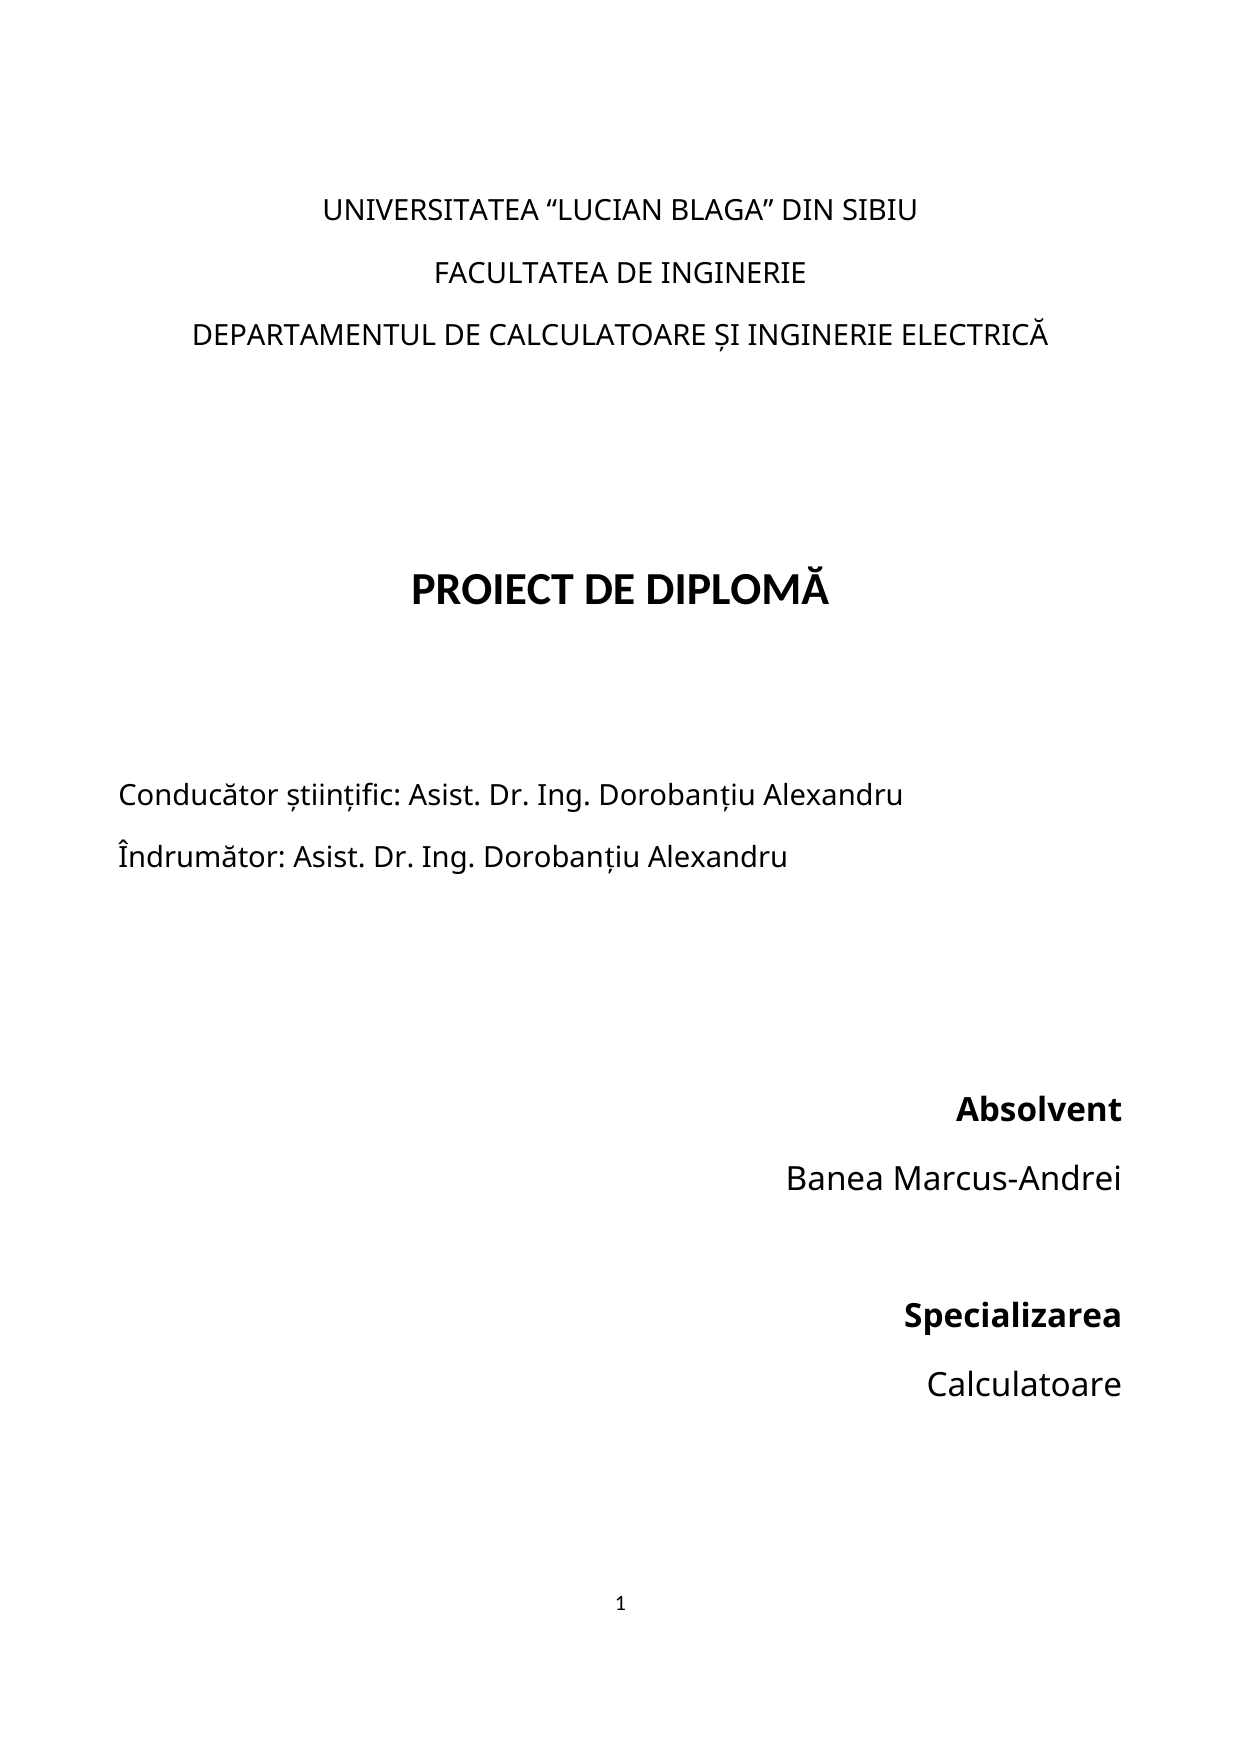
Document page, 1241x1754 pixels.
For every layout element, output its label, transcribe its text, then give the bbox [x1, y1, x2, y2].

text Specializarea [118, 1292, 1122, 1338]
text DEPARTAMENTUL DE CALCULATOARE ŞI INGINERIE ELECTRICĂ [118, 314, 1122, 354]
text PROIECT DE DIPLOMĂ [118, 560, 1122, 616]
text Calculatoare [118, 1361, 1122, 1406]
text Conducător ştiinţific: Asist. Dr. Ing. Dorobanțiu Alexandru [118, 774, 1122, 814]
text FACULTATEA DE INGINERIE [118, 252, 1122, 292]
text Absolvent [118, 1086, 1122, 1131]
text Îndrumător: Asist. Dr. Ing. Dorobanțiu Alexandru [118, 836, 1122, 876]
text UNIVERSITATEA “LUCIAN BLAGA” DIN SIBIU [118, 189, 1122, 229]
text Banea Marcus-Andrei [118, 1154, 1122, 1200]
